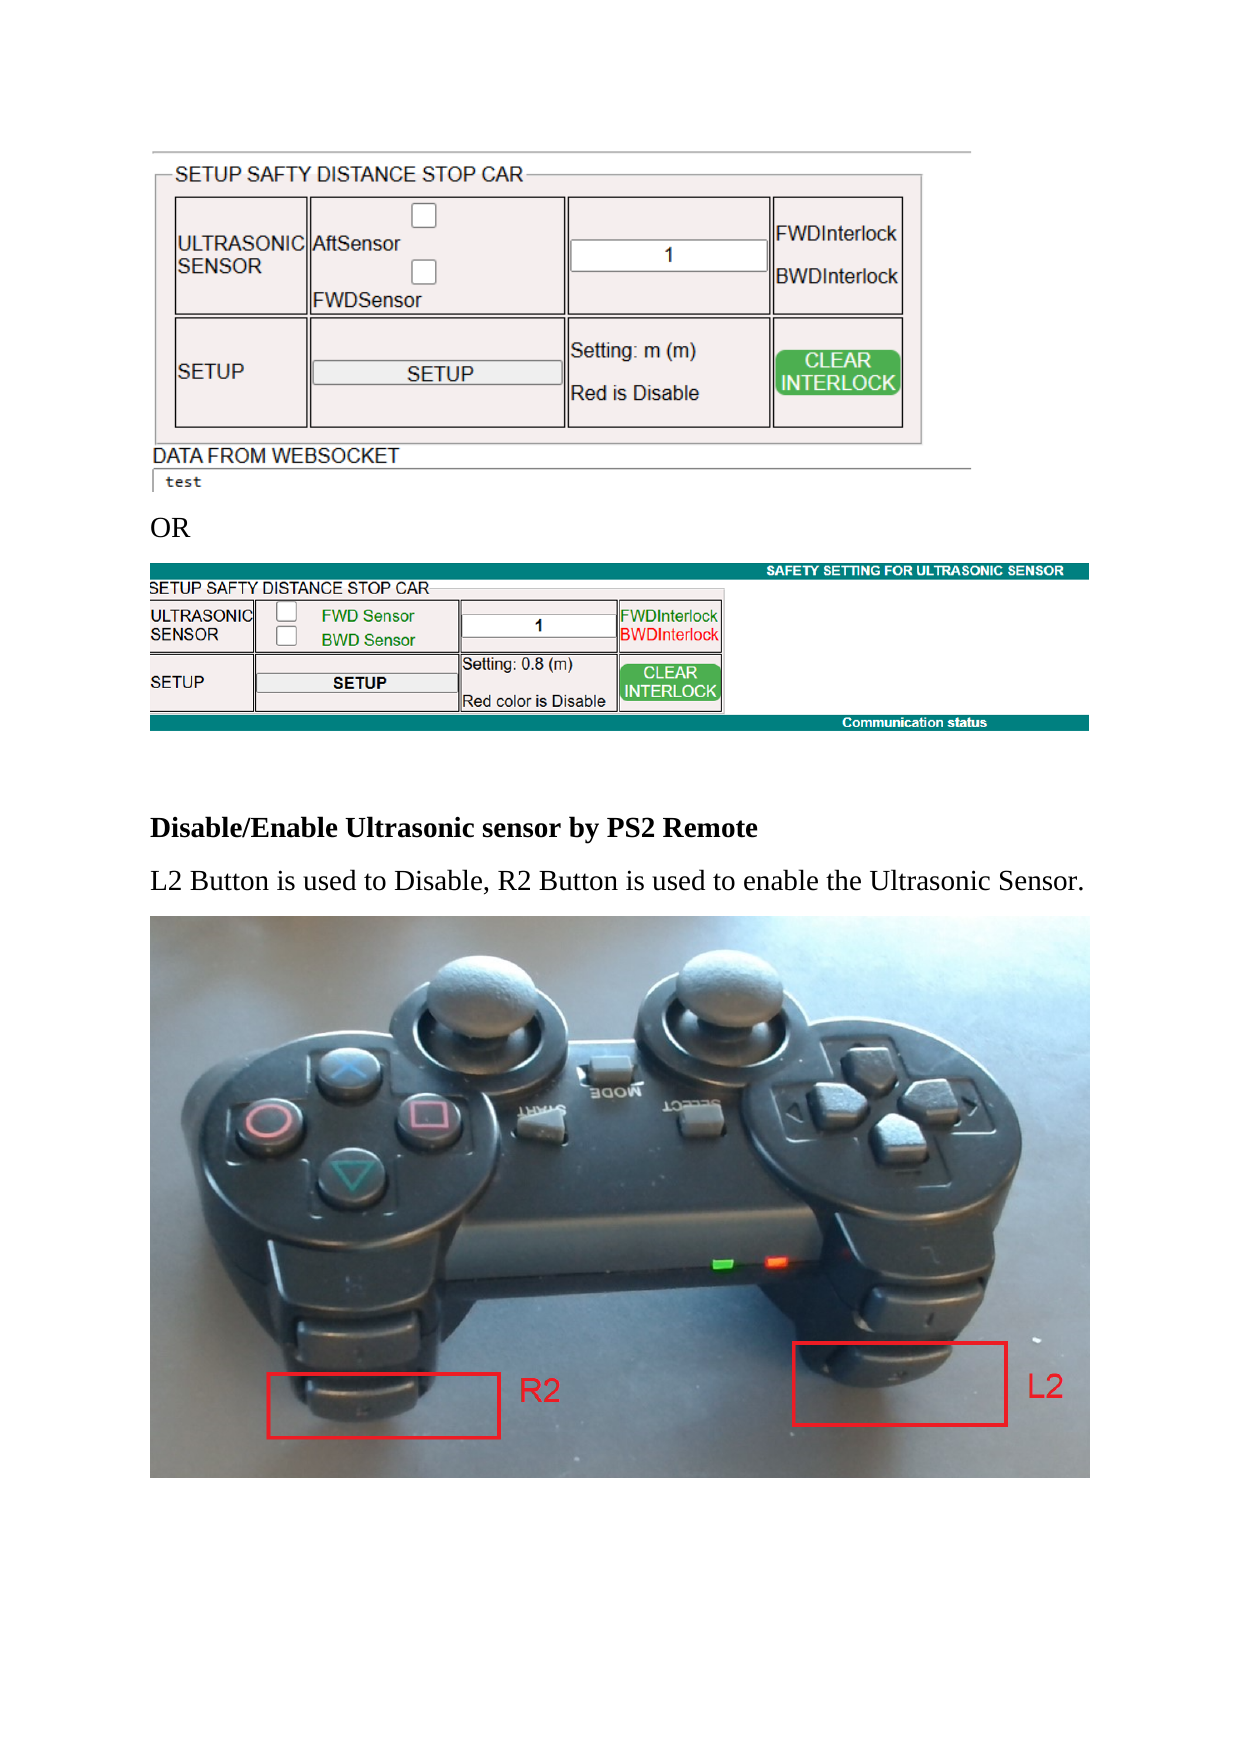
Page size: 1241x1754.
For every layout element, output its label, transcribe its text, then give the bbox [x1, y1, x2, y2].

text Disable/Enable Ultrasonic sensor by PS2 Remote [150, 810, 1090, 844]
picture [150, 916, 1090, 1478]
text OR [150, 511, 1090, 544]
text L2 Button is used to Disable, R2 Button is used to enable the Ultrasonic Sensor. [150, 863, 1090, 897]
picture [150, 563, 1089, 739]
picture [150, 150, 972, 492]
